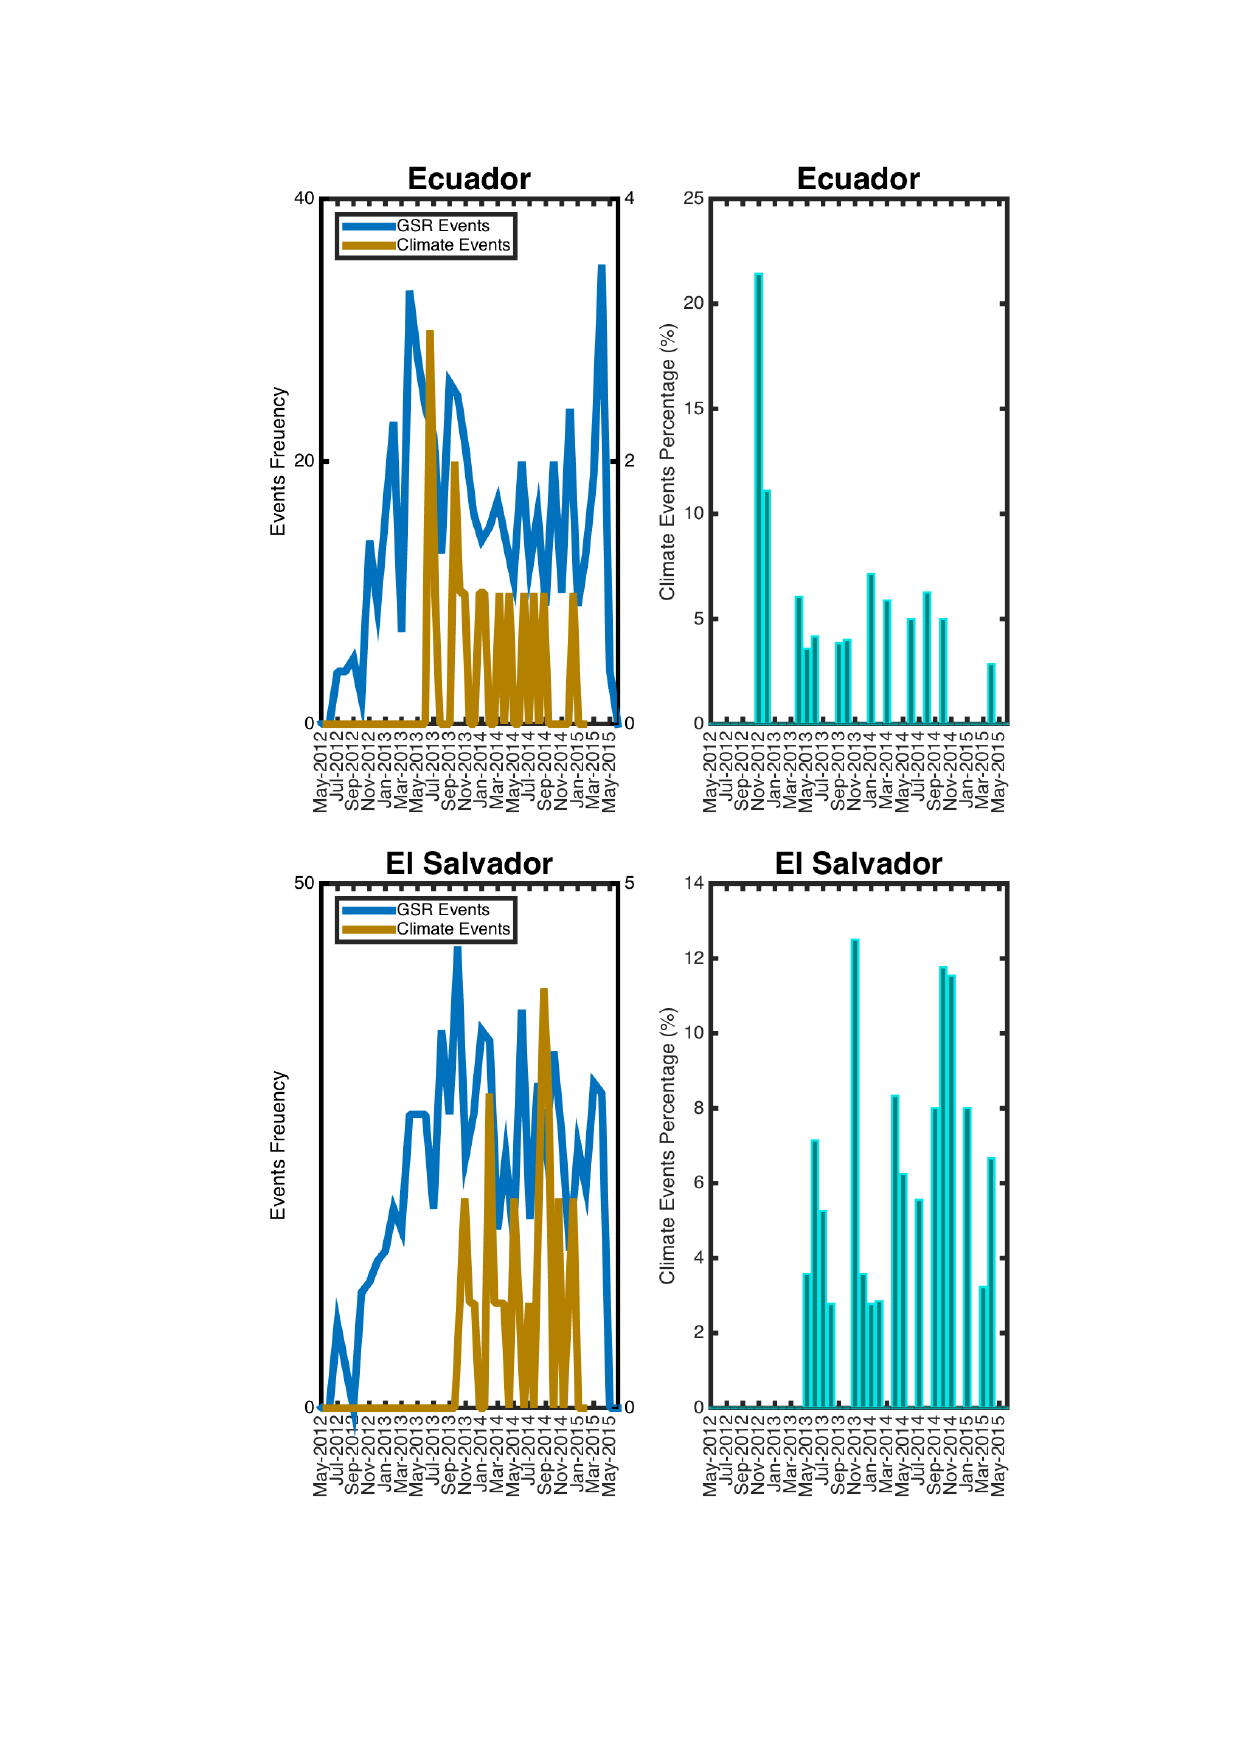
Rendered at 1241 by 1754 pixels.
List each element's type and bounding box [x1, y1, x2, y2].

picture [206, 150, 1091, 813]
picture [206, 833, 1091, 1497]
